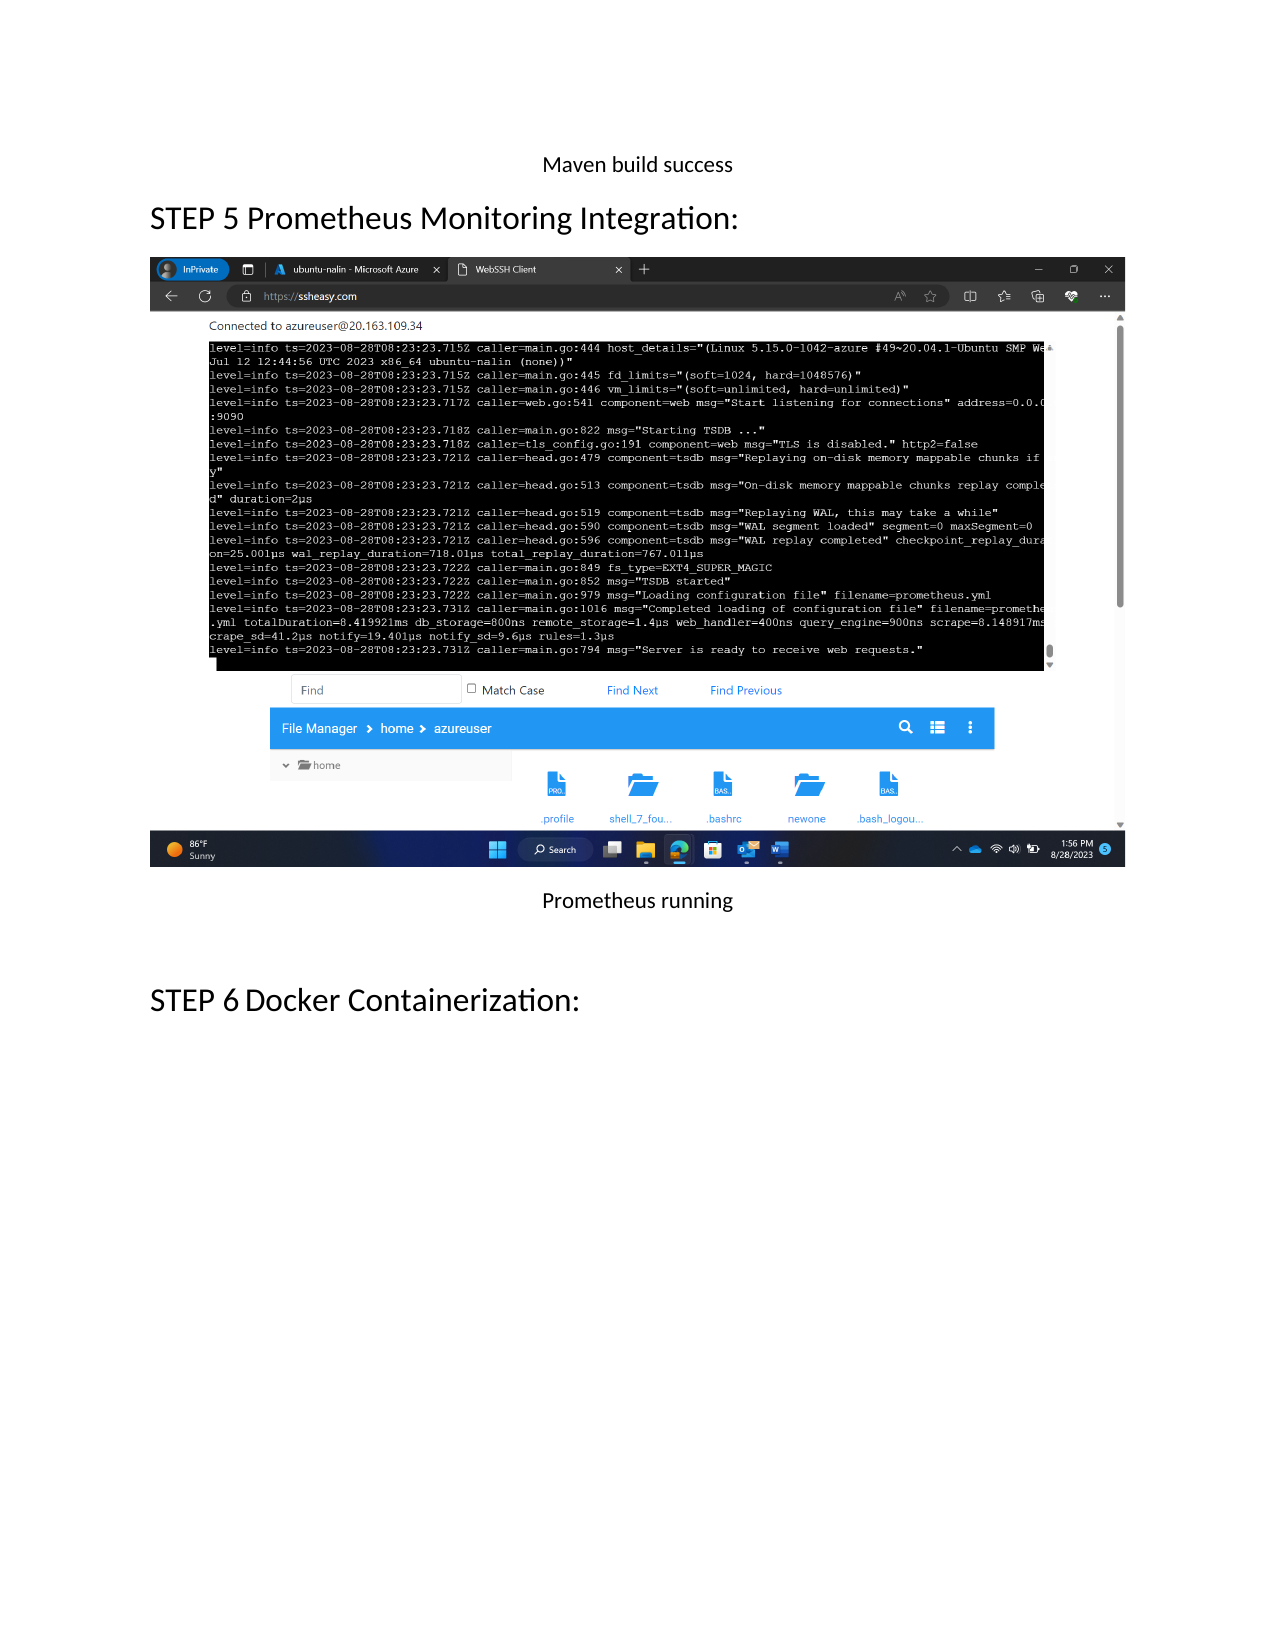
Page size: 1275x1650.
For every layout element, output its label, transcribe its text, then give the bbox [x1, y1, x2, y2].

text STEP 6 Docker Containerization: [150, 979, 1125, 1020]
text STEP 5 Prometheus Monitoring Integration: [150, 197, 1125, 238]
text Maven build success [150, 150, 1125, 178]
text Prometheus running [150, 886, 1125, 914]
picture [150, 257, 1125, 867]
